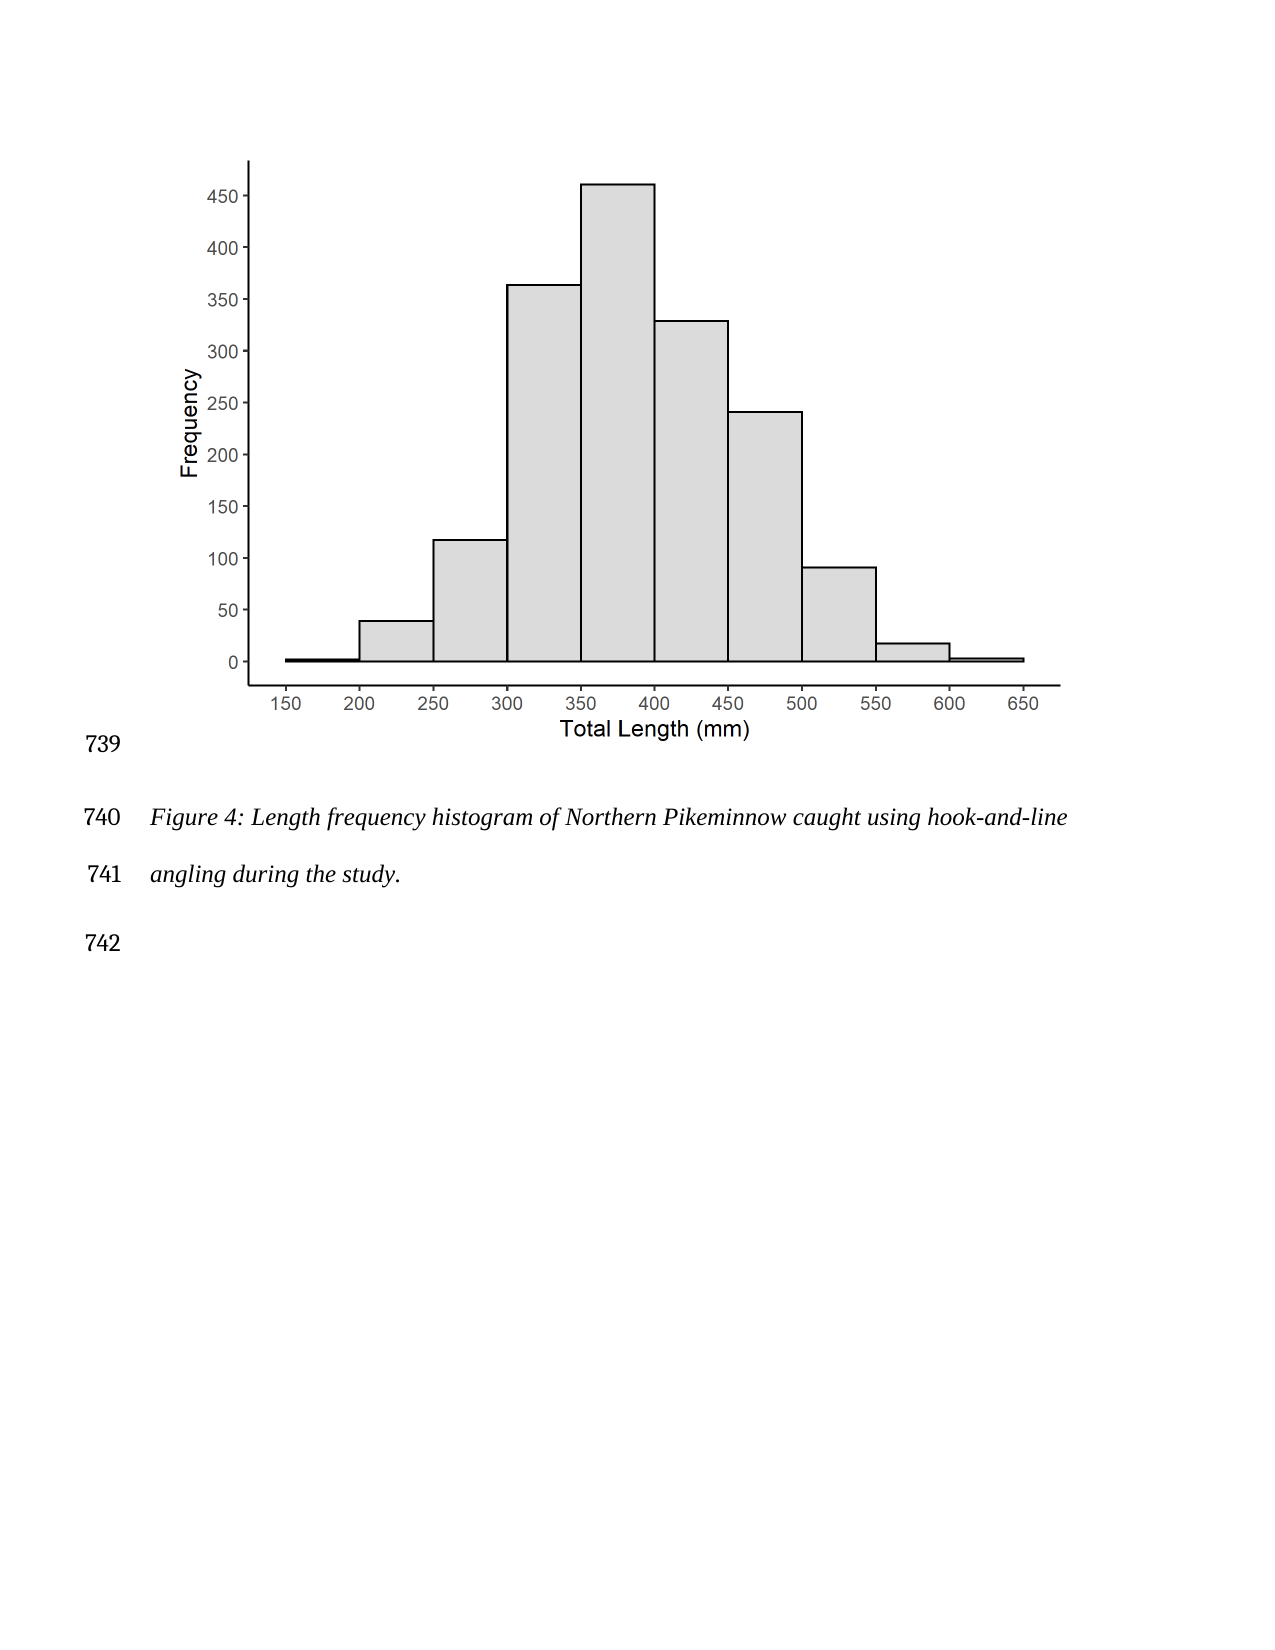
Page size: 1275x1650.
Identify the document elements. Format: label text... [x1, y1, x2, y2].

picture [168, 150, 1072, 752]
text Figure 4: Length frequency histogram of Northern Pikeminnow caught using hook-and-line angling during the study. [150, 802, 1125, 888]
